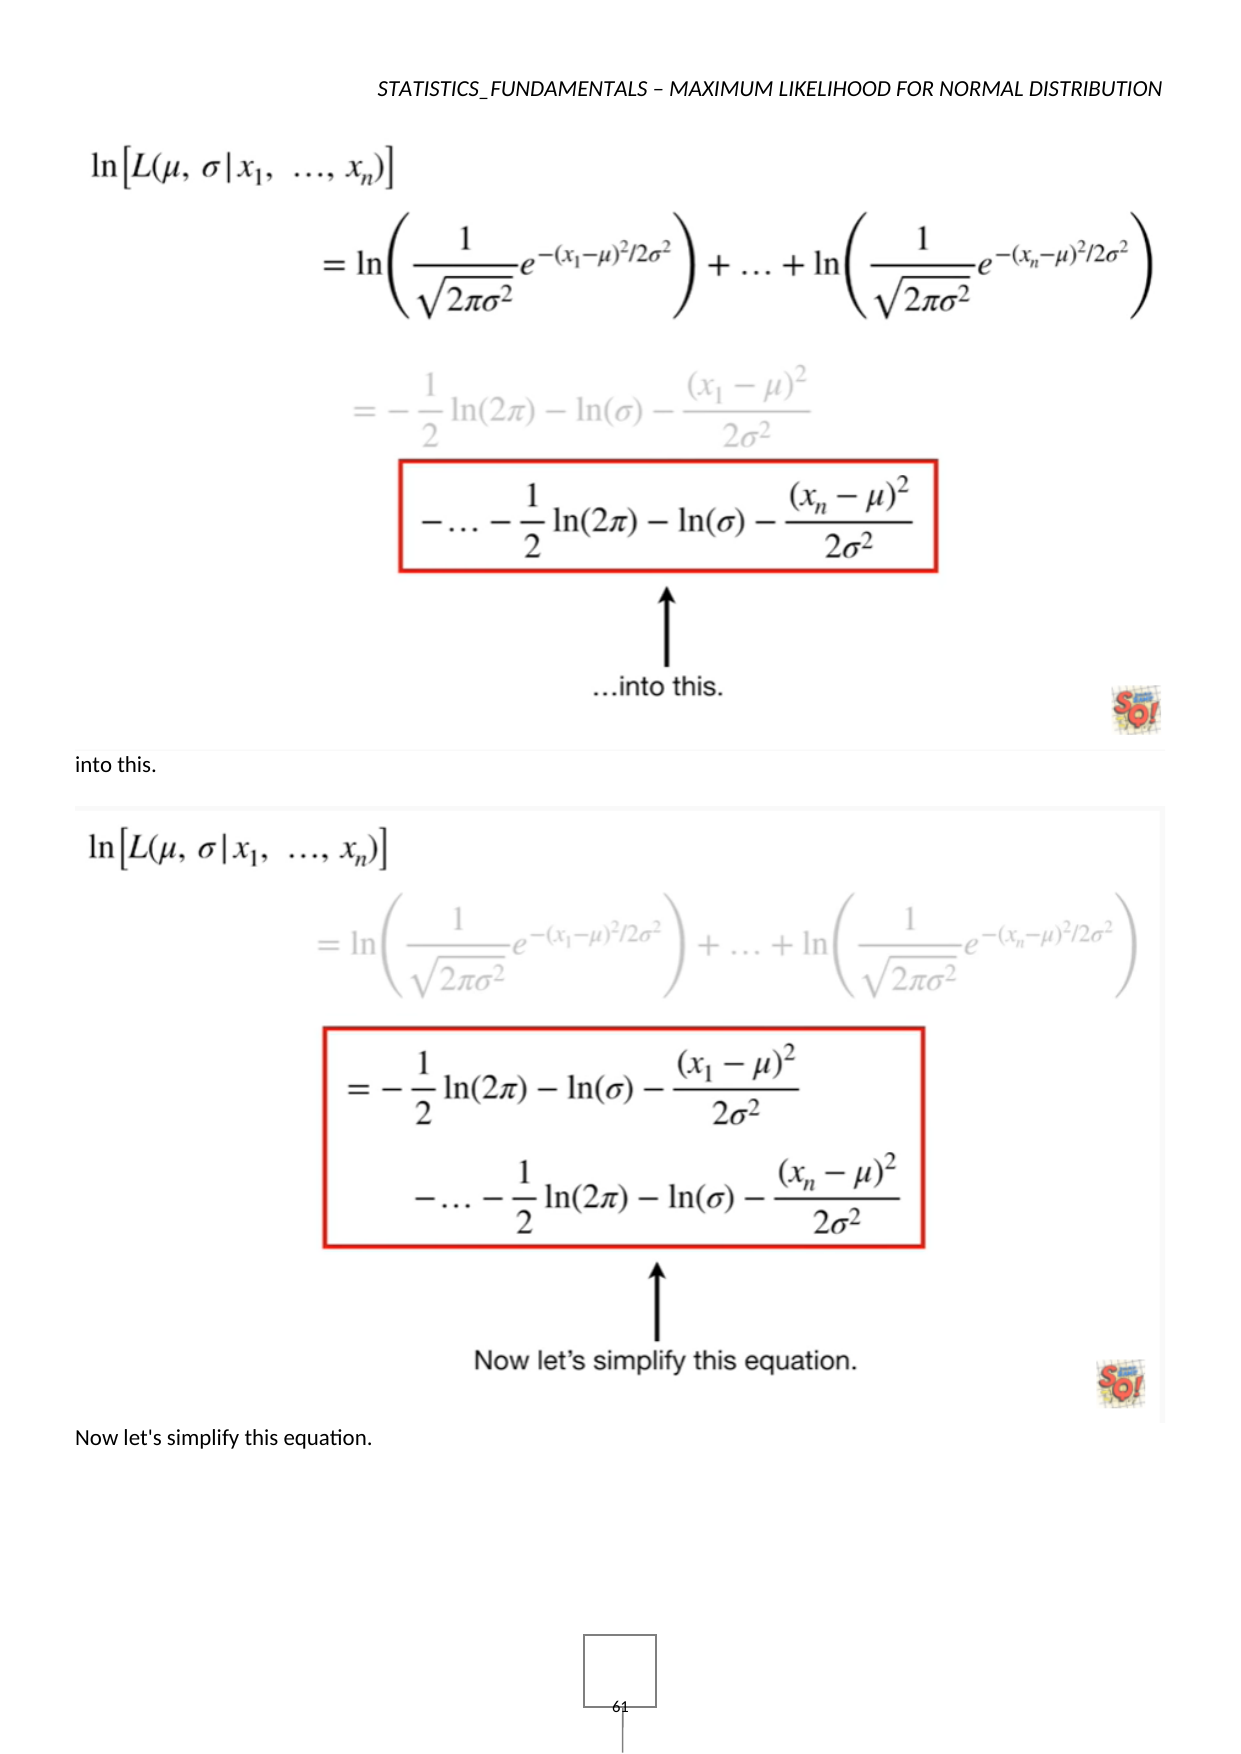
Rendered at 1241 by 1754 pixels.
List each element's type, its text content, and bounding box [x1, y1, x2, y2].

picture [75, 806, 1166, 1423]
text into this. [75, 751, 1165, 778]
text Now let's simplify this equation. [75, 1423, 1165, 1451]
picture [75, 129, 1166, 751]
